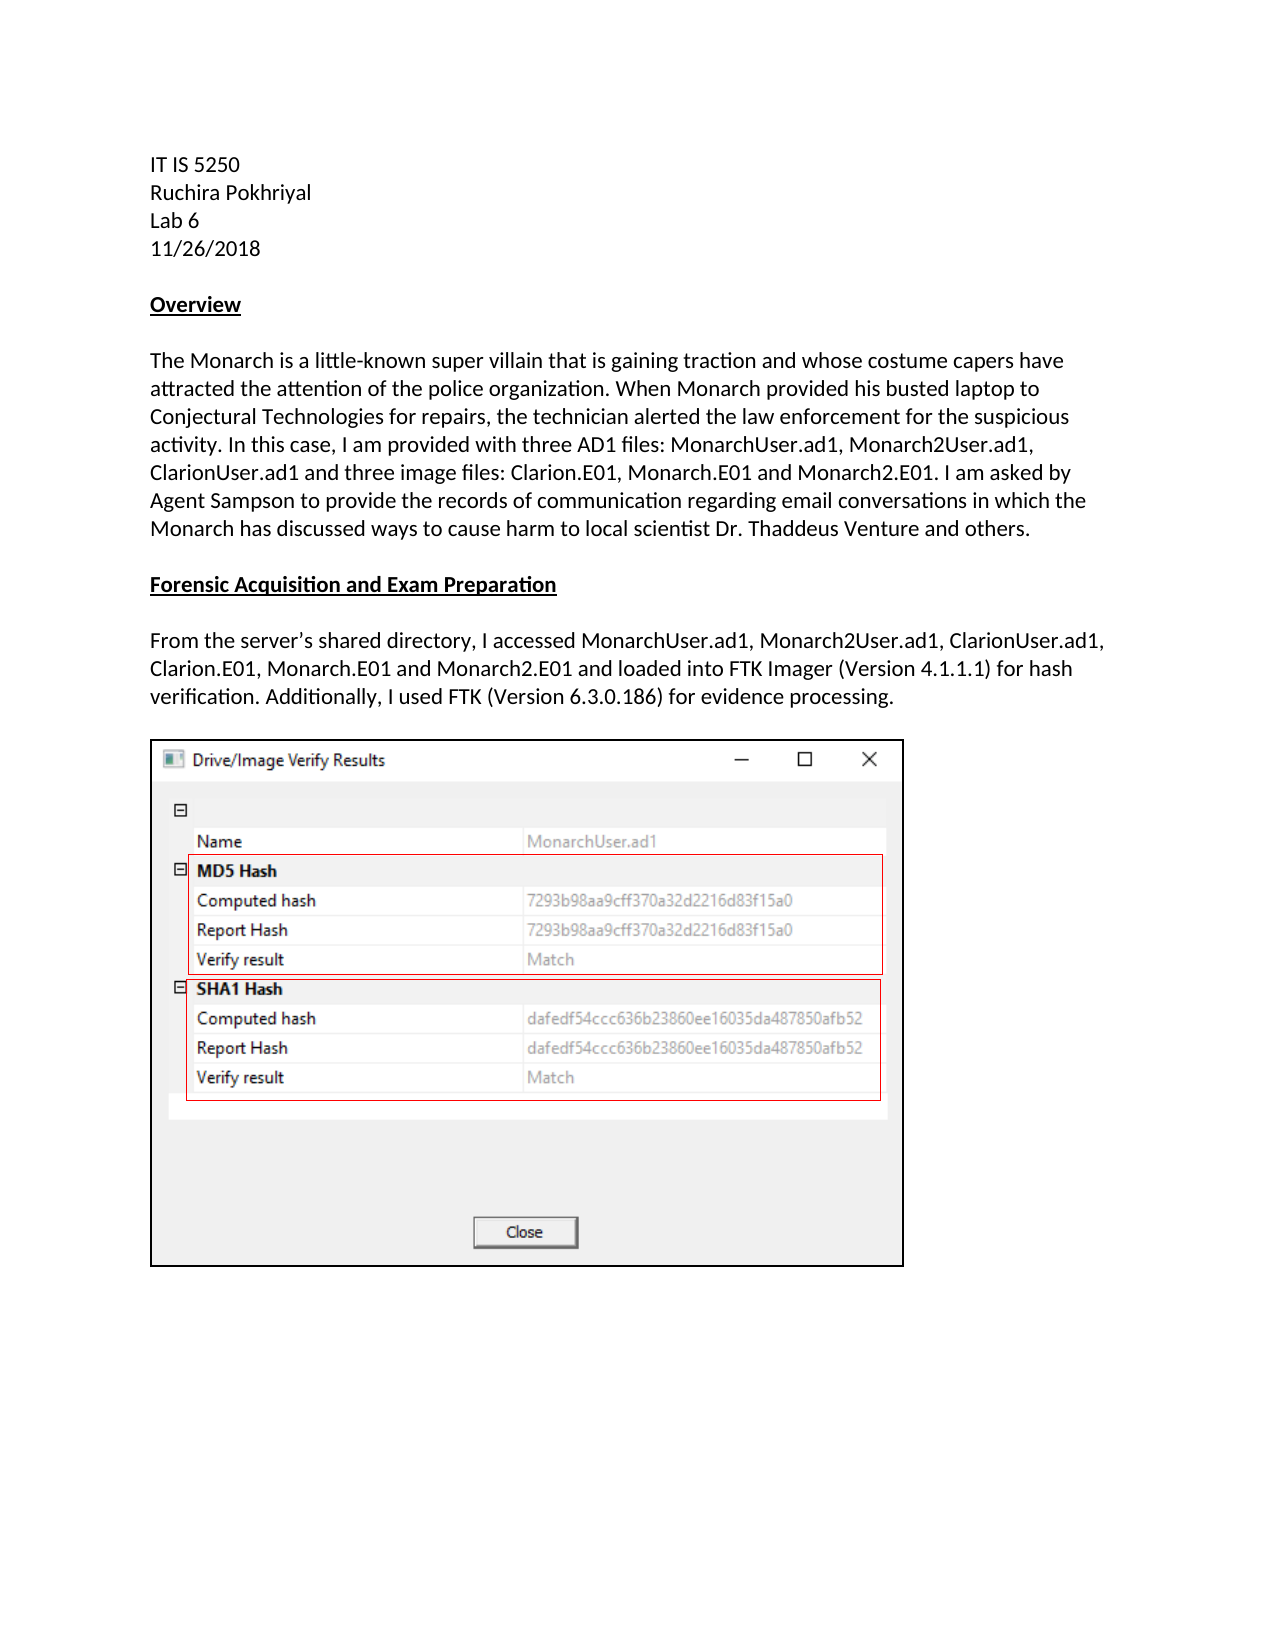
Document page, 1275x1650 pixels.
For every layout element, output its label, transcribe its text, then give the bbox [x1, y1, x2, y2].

text From the server’s shared directory, I accessed MonarchUser.ad1, Monarch2User.ad1, ClarionUser.ad1, Clarion.E01, Monarch.E01 and Monarch2.E01 and loaded into FTK Imager (Version 4.1.1.1) for hash verification. Additionally, I used FTK (Version 6.3.0.186) for evidence processing. [150, 626, 1125, 710]
text Lab 6 [150, 206, 1125, 234]
text Overview [150, 290, 1125, 318]
text The Monarch is a little-known super villain that is gaining traction and whose costume capers have attracted the attention of the police organization. When Monarch provided his busted laptop to Conjectural Technologies for repairs, the technician alerted the law enforcement for the suspicious activity. In this case, I am provided with three AD1 files: MonarchUser.ad1, Monarch2User.ad1, ClarionUser.ad1 and three image files: Clarion.E01, Monarch.E01 and Monarch2.E01. I am asked by Agent Sampson to provide the records of communication regarding email conversations in which the Monarch has discussed ways to cause harm to local scientist Dr. Thaddeus Venture and others. [150, 346, 1125, 542]
text Forensic Acquisition and Exam Preparation [150, 570, 1125, 598]
text 11/26/2018 [150, 234, 1125, 262]
picture [152, 741, 902, 1265]
text Ruchira Pokhriyal [150, 178, 1125, 206]
text IT IS 5250 [150, 150, 1125, 178]
